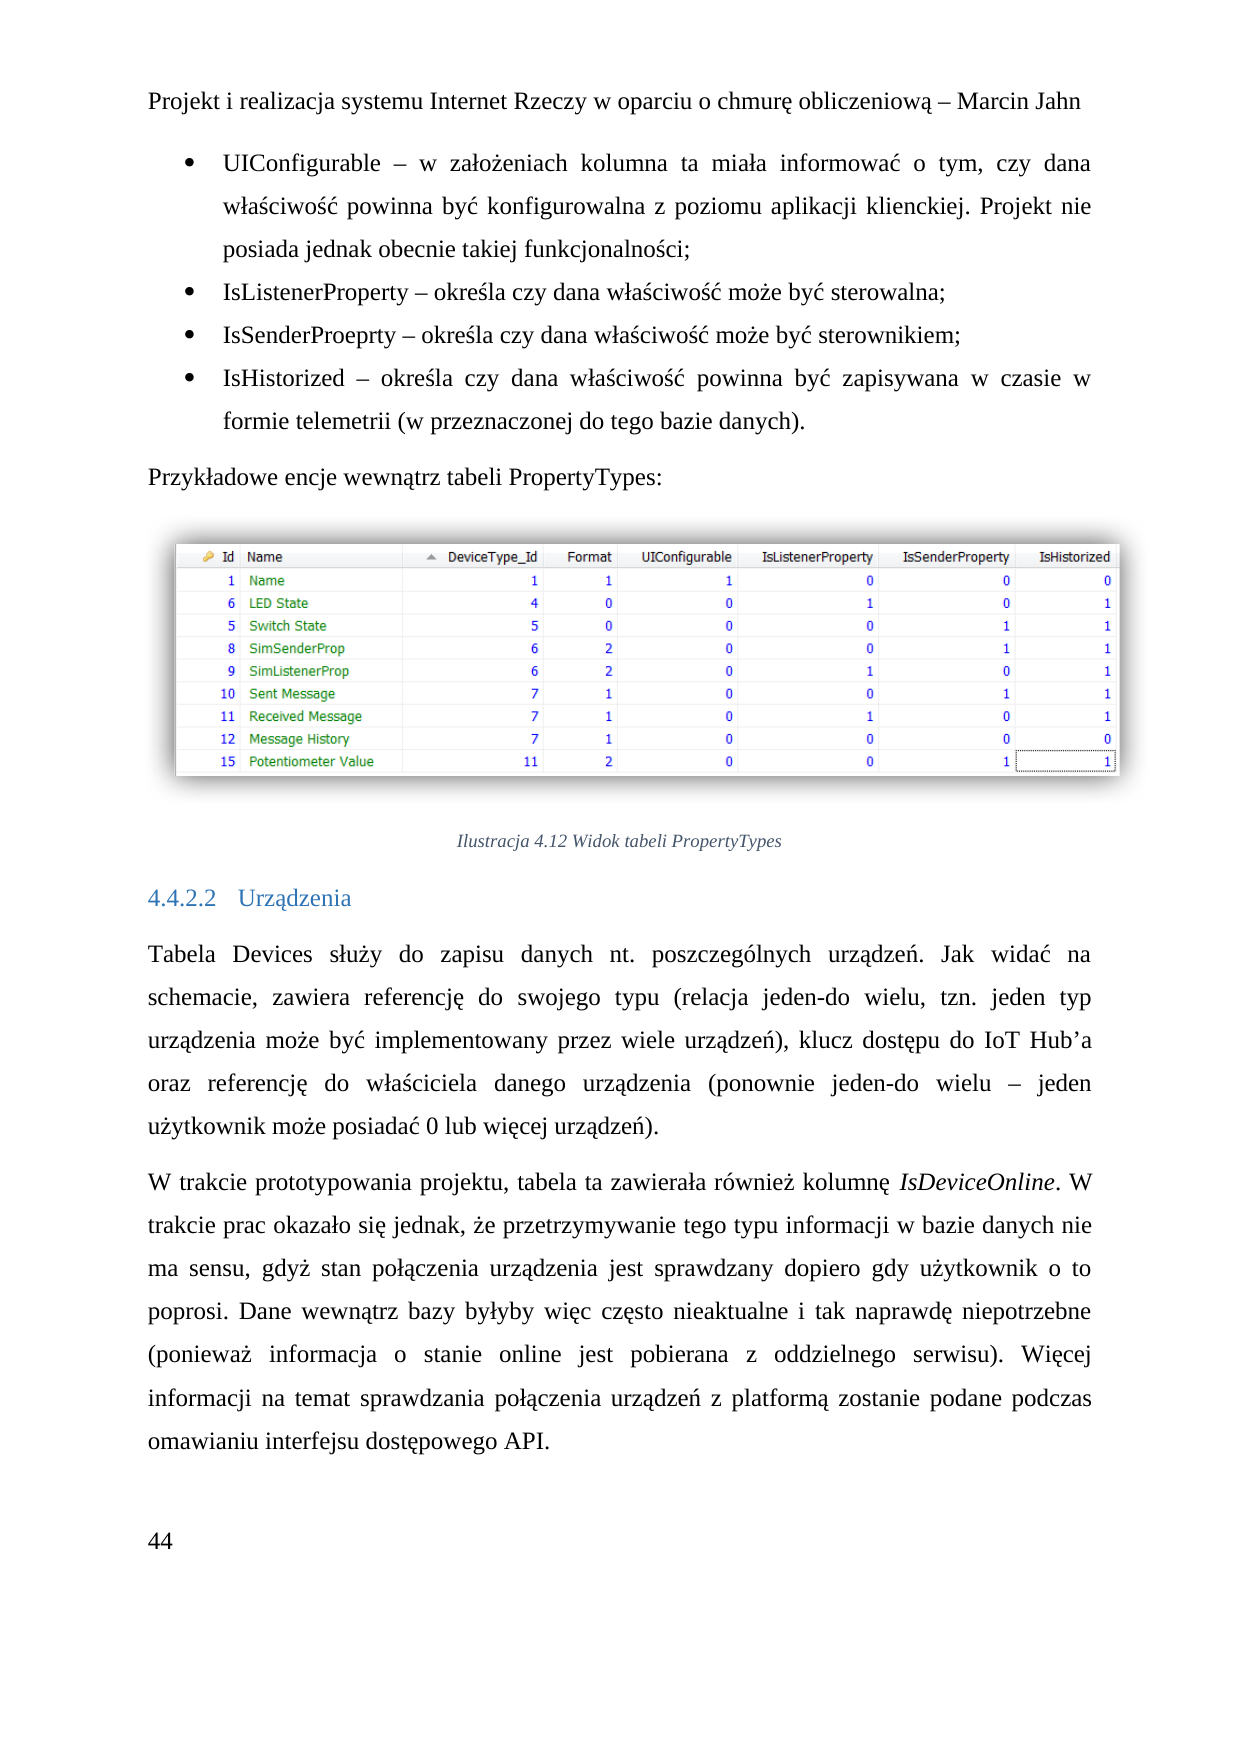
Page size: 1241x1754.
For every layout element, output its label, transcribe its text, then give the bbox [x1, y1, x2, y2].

text Tabela Devices służy do zapisu danych nt. poszczególnych urządzeń. Jak widać na schemacie, zawiera referencję do swojego typu (relacja jeden-do wielu, tzn. jeden typ urządzenia może być implementowany przez wiele urządzeń), klucz dostępu do IoT Hub’a oraz referencję do właściciela danego urządzenia (ponownie jeden-do wielu – jeden użytkownik może posiadać 0 lub więcej urządzeń). [148, 939, 1093, 1140]
list IsHistorized – określa czy dana właściwość powinna być zapisywana w czasie w formie telemetrii (w przeznaczonej do tego bazie danych). [185, 363, 1093, 435]
picture [174, 544, 1120, 776]
list IsSenderProeprty – określa czy dana właściwość może być sterownikiem; [185, 320, 1093, 349]
list UIConfigurable – w założeniach kolumna ta miała informować o tym, czy dana właściwość powinna być konfigurowalna z poziomu aplikacji klienckiej. Projekt nie posiada jednak obecnie takiej funkcjonalności; [185, 148, 1093, 263]
list IsListenerProperty – określa czy dana właściwość może być sterowalna; [185, 277, 1093, 306]
subtitle Urządzenia [148, 883, 1093, 912]
text Przykładowe encje wewnątrz tabeli PropertyTypes: [148, 462, 1093, 491]
text W trakcie prototypowania projektu, tabela ta zawierała również kolumnę IsDeviceOnline. W trakcie prac okazało się jednak, że przetrzymywanie tego typu informacji w bazie danych nie ma sensu, gdyż stan połączenia urządzenia jest sprawdzany dopiero gdy użytkownik o to poprosi. Dane wewnątrz bazy byłyby więc często nieaktualne i tak naprawdę niepotrzebne (ponieważ informacja o stanie online jest pobierana z oddzielnego serwisu). Więcej informacji na temat sprawdzania połączenia urządzeń z platformą zostanie podane podczas omawianiu interfejsu dostępowego API. [148, 1167, 1093, 1454]
